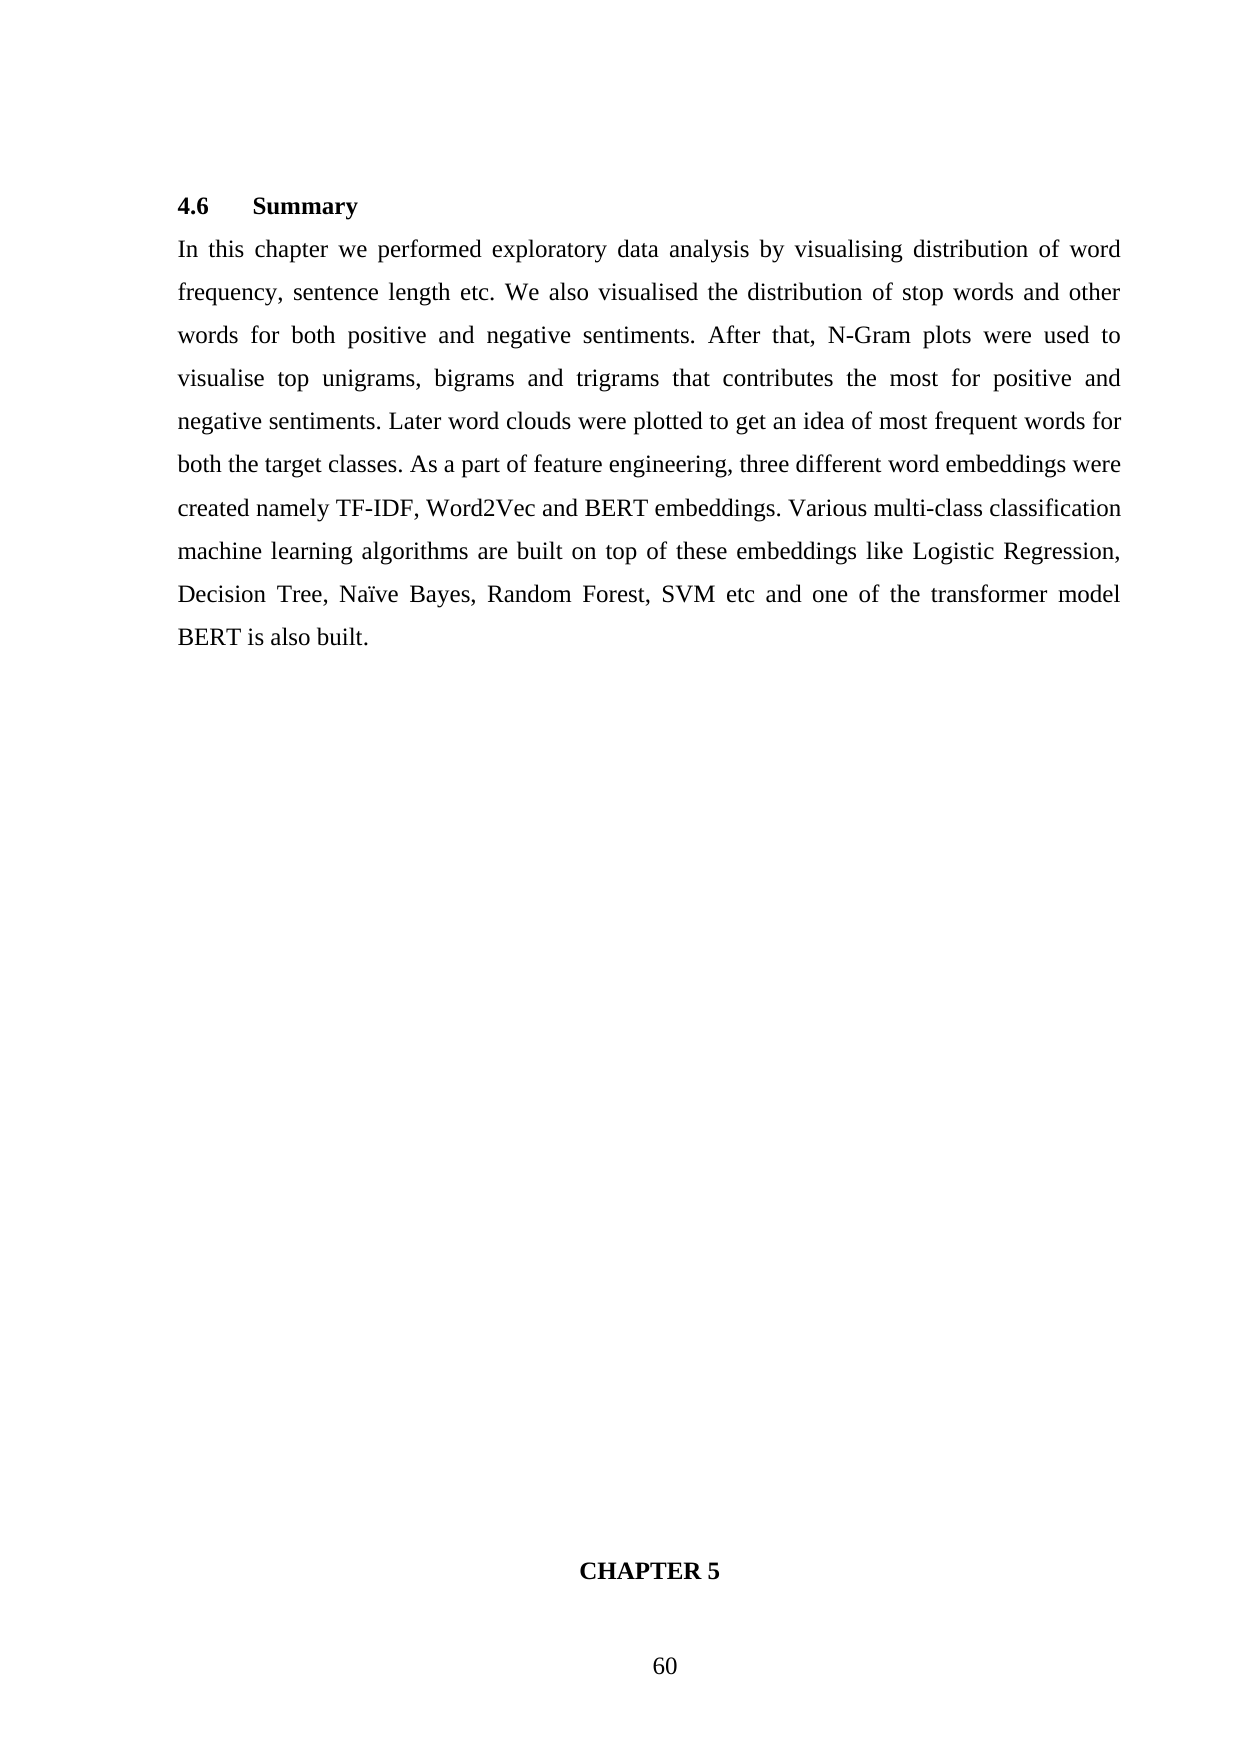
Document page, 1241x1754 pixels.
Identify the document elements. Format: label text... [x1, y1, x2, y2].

text 4.6 Summary [177, 191, 1122, 219]
text In this chapter we performed exploratory data analysis by visualising distribution of word frequency, sentence length etc. We also visualised the distribution of stop words and other words for both positive and negative sentiments. After that, N-Gram plots were used to visualise top unigrams, bigrams and trigrams that contributes the most for positive and negative sentiments. Later word clouds were plotted to get an idea of most frequent words for both the target classes. As a part of feature engineering, three different word embeddings were created namely TF-IDF, Word2Vec and BERT embeddings. Various multi-class classification machine learning algorithms are built on top of these embeddings like Logistic Regression, Decision Tree, Naïve Bayes, Random Forest, SVM etc and one of the transformer model BERT is also built. [177, 234, 1122, 651]
text CHAPTER 5 [177, 1556, 1122, 1585]
